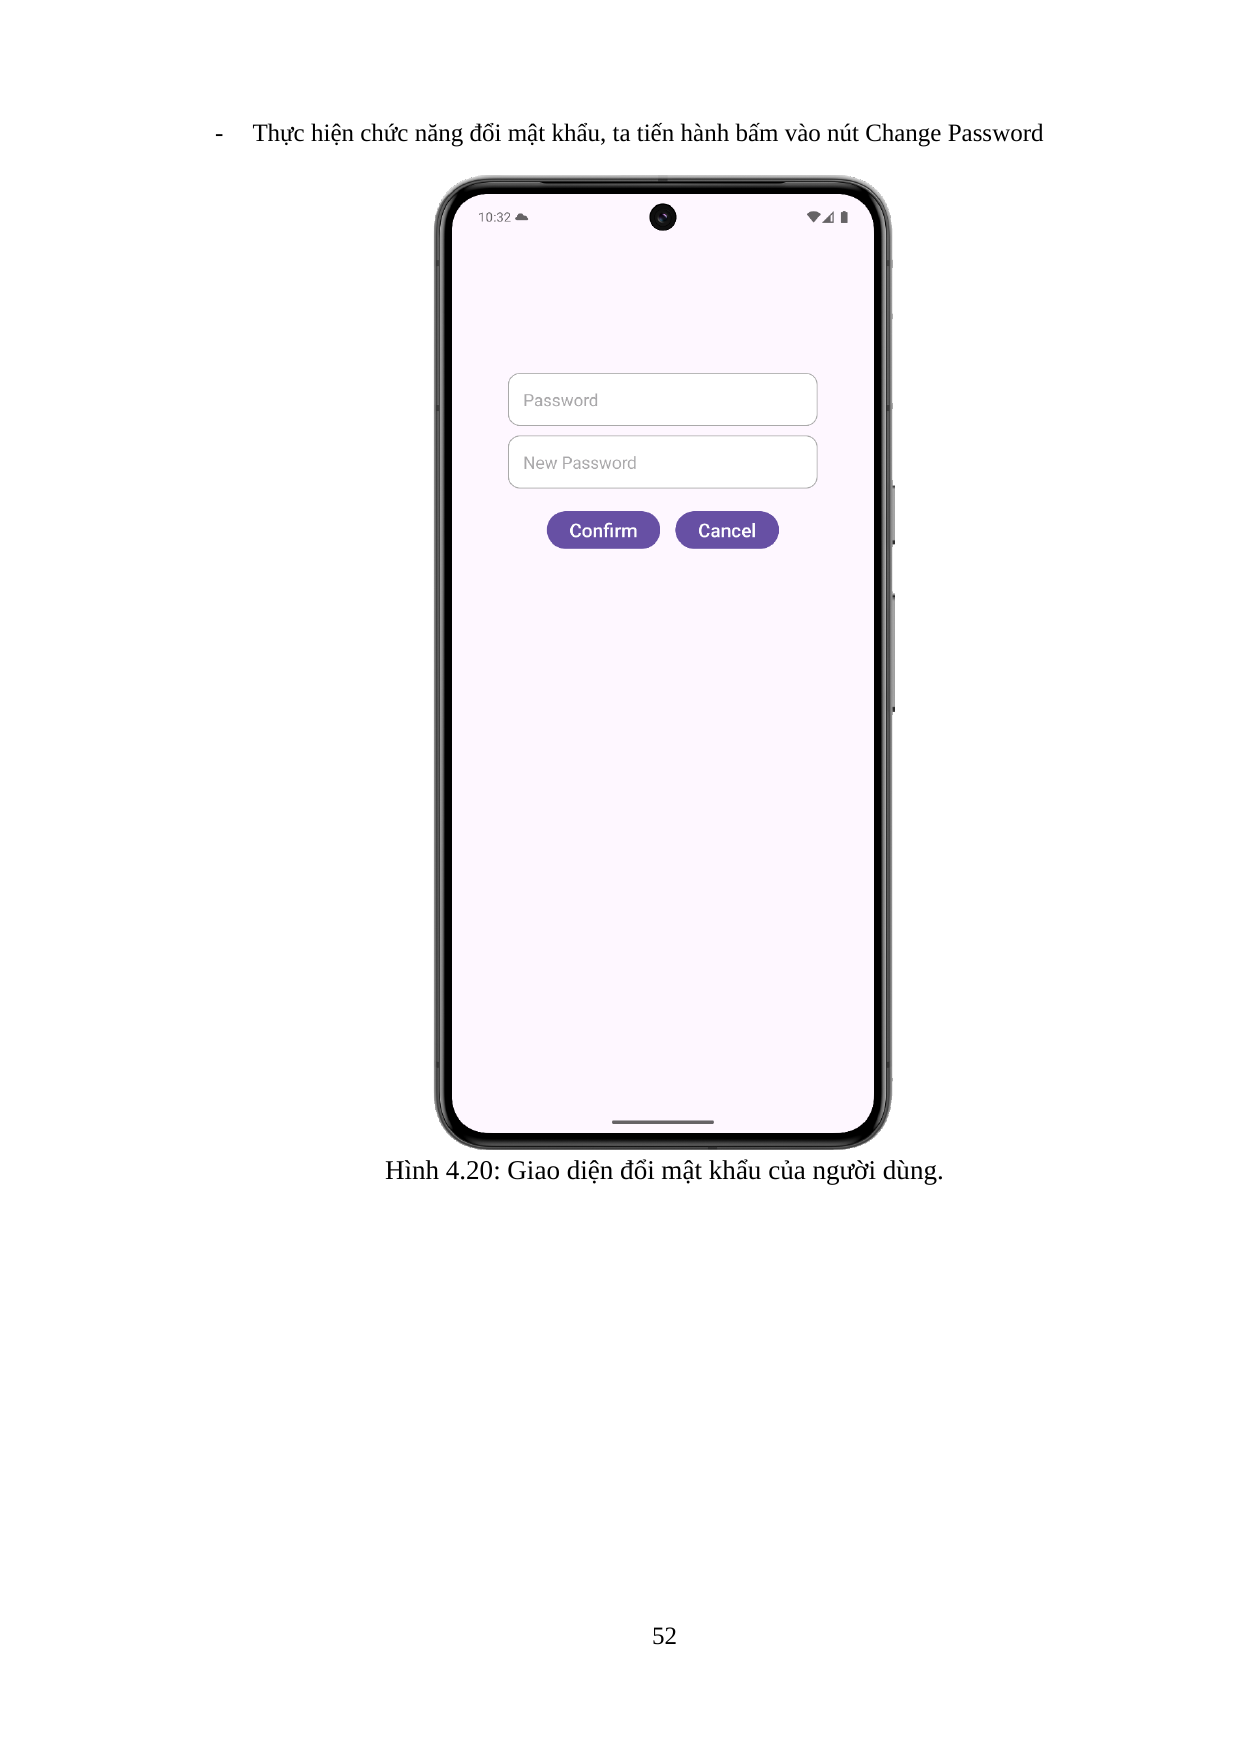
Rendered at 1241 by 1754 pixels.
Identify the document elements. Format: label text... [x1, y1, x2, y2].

list Thực hiện chức năng đổi mật khẩu, ta tiến hành bấm vào nút Change Password [215, 118, 1152, 147]
picture [433, 175, 895, 1150]
subtitle Hình 4.20: Giao diện đổi mật khẩu của người dùng. [177, 1154, 1152, 1185]
